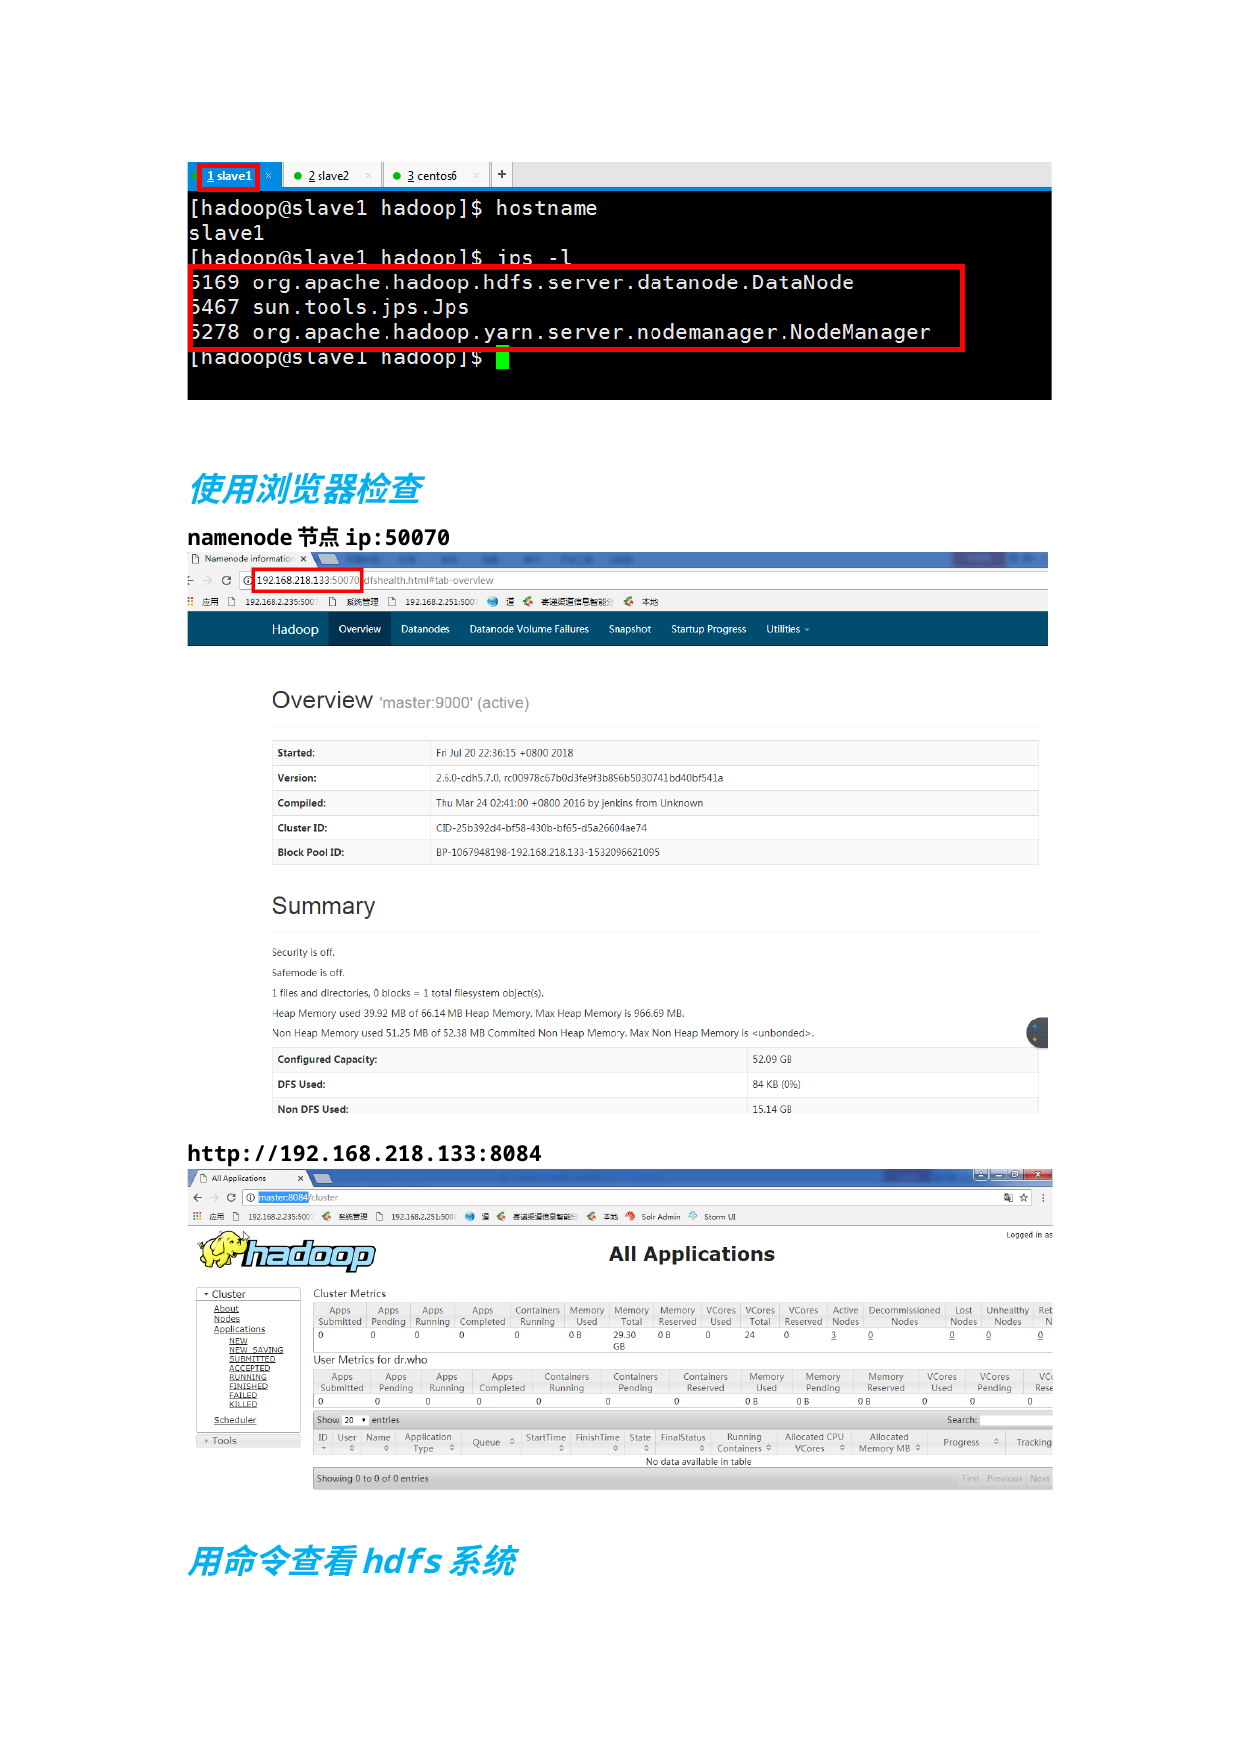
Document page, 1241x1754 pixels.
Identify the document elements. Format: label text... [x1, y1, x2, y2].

text namenode节点ip:50070 [187, 519, 1053, 552]
text 用命令查看hdfs系统 [187, 1527, 1053, 1592]
text 使用浏览器检查 [187, 454, 1053, 519]
text http://192.168.218.133:8084 [187, 1137, 1053, 1169]
picture [187, 162, 1052, 400]
picture [187, 1169, 1053, 1523]
picture [187, 552, 1051, 1114]
